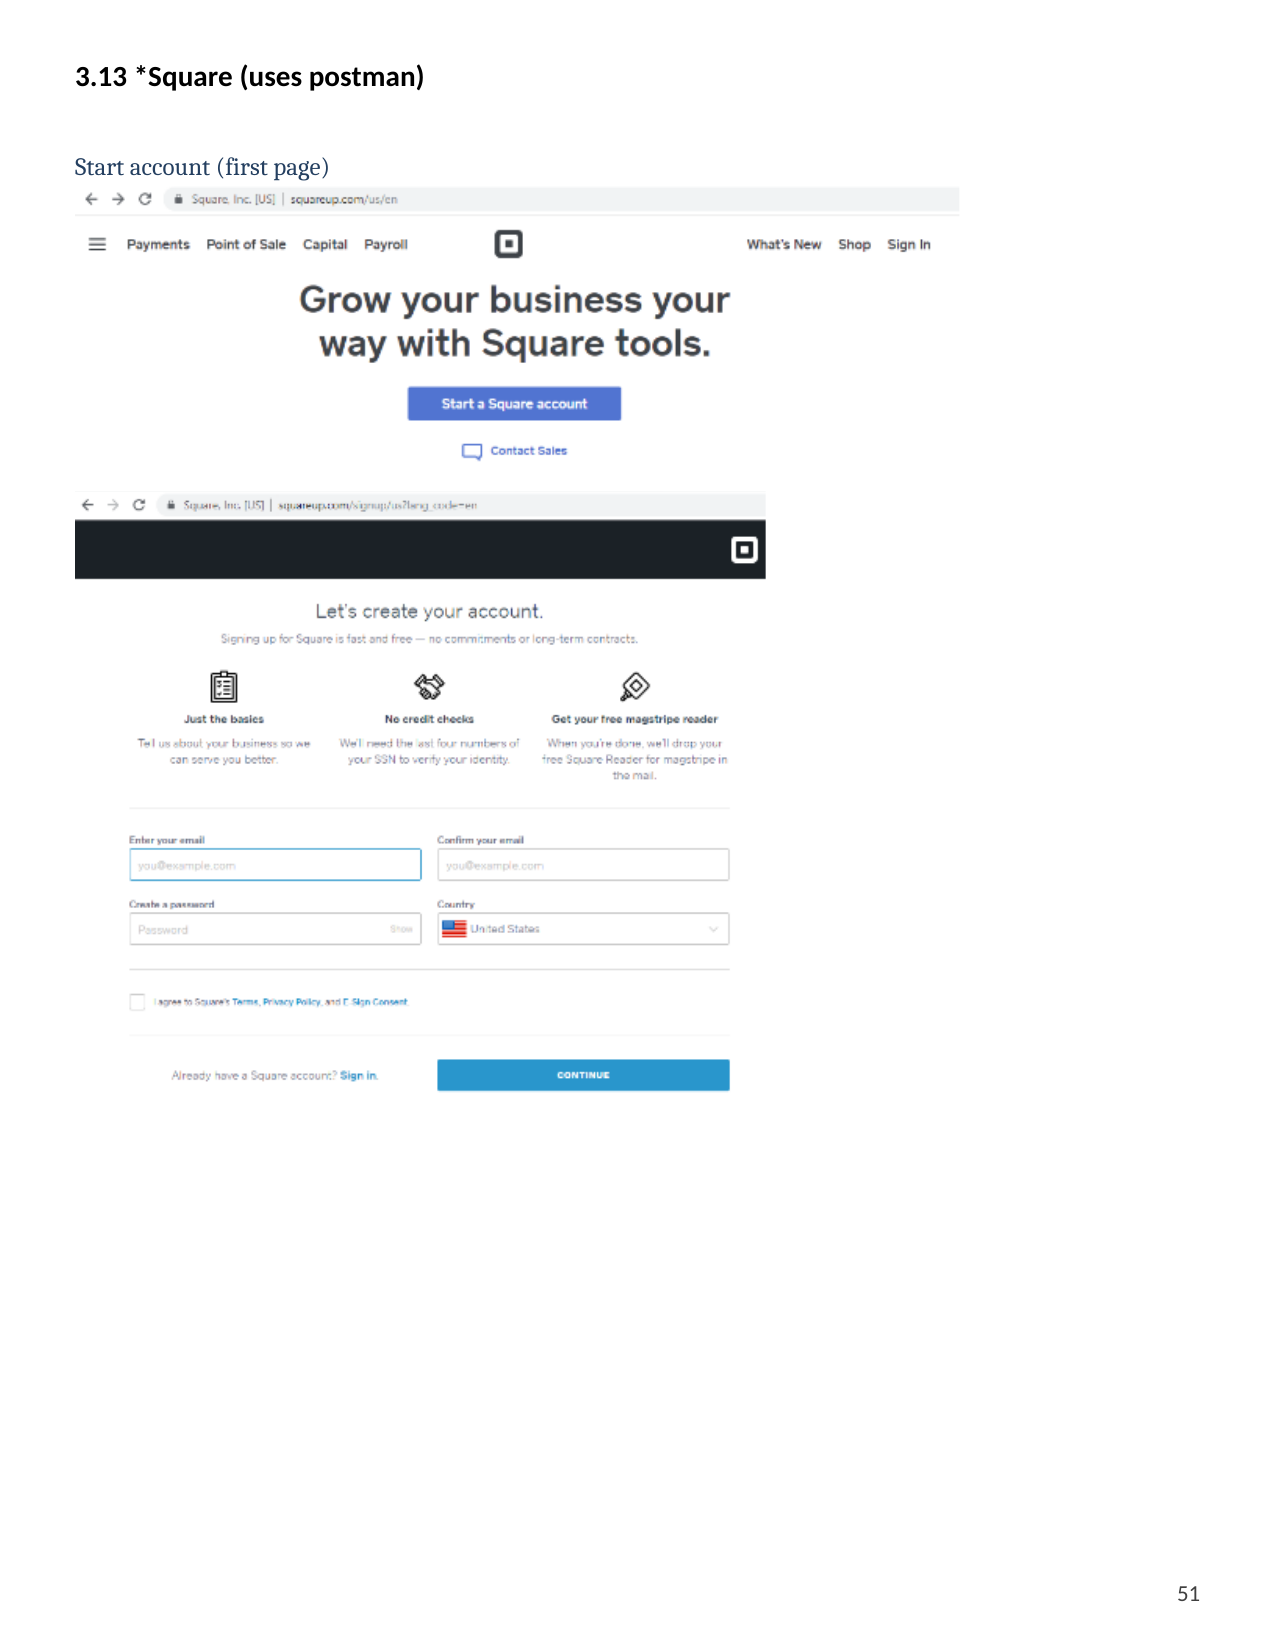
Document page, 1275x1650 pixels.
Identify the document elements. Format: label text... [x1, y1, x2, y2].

picture [75, 491, 766, 1102]
picture [75, 185, 960, 466]
subtitle 3.13 *Square (uses postman) [75, 58, 1200, 93]
subtitle Start account (first page) [75, 153, 1200, 181]
